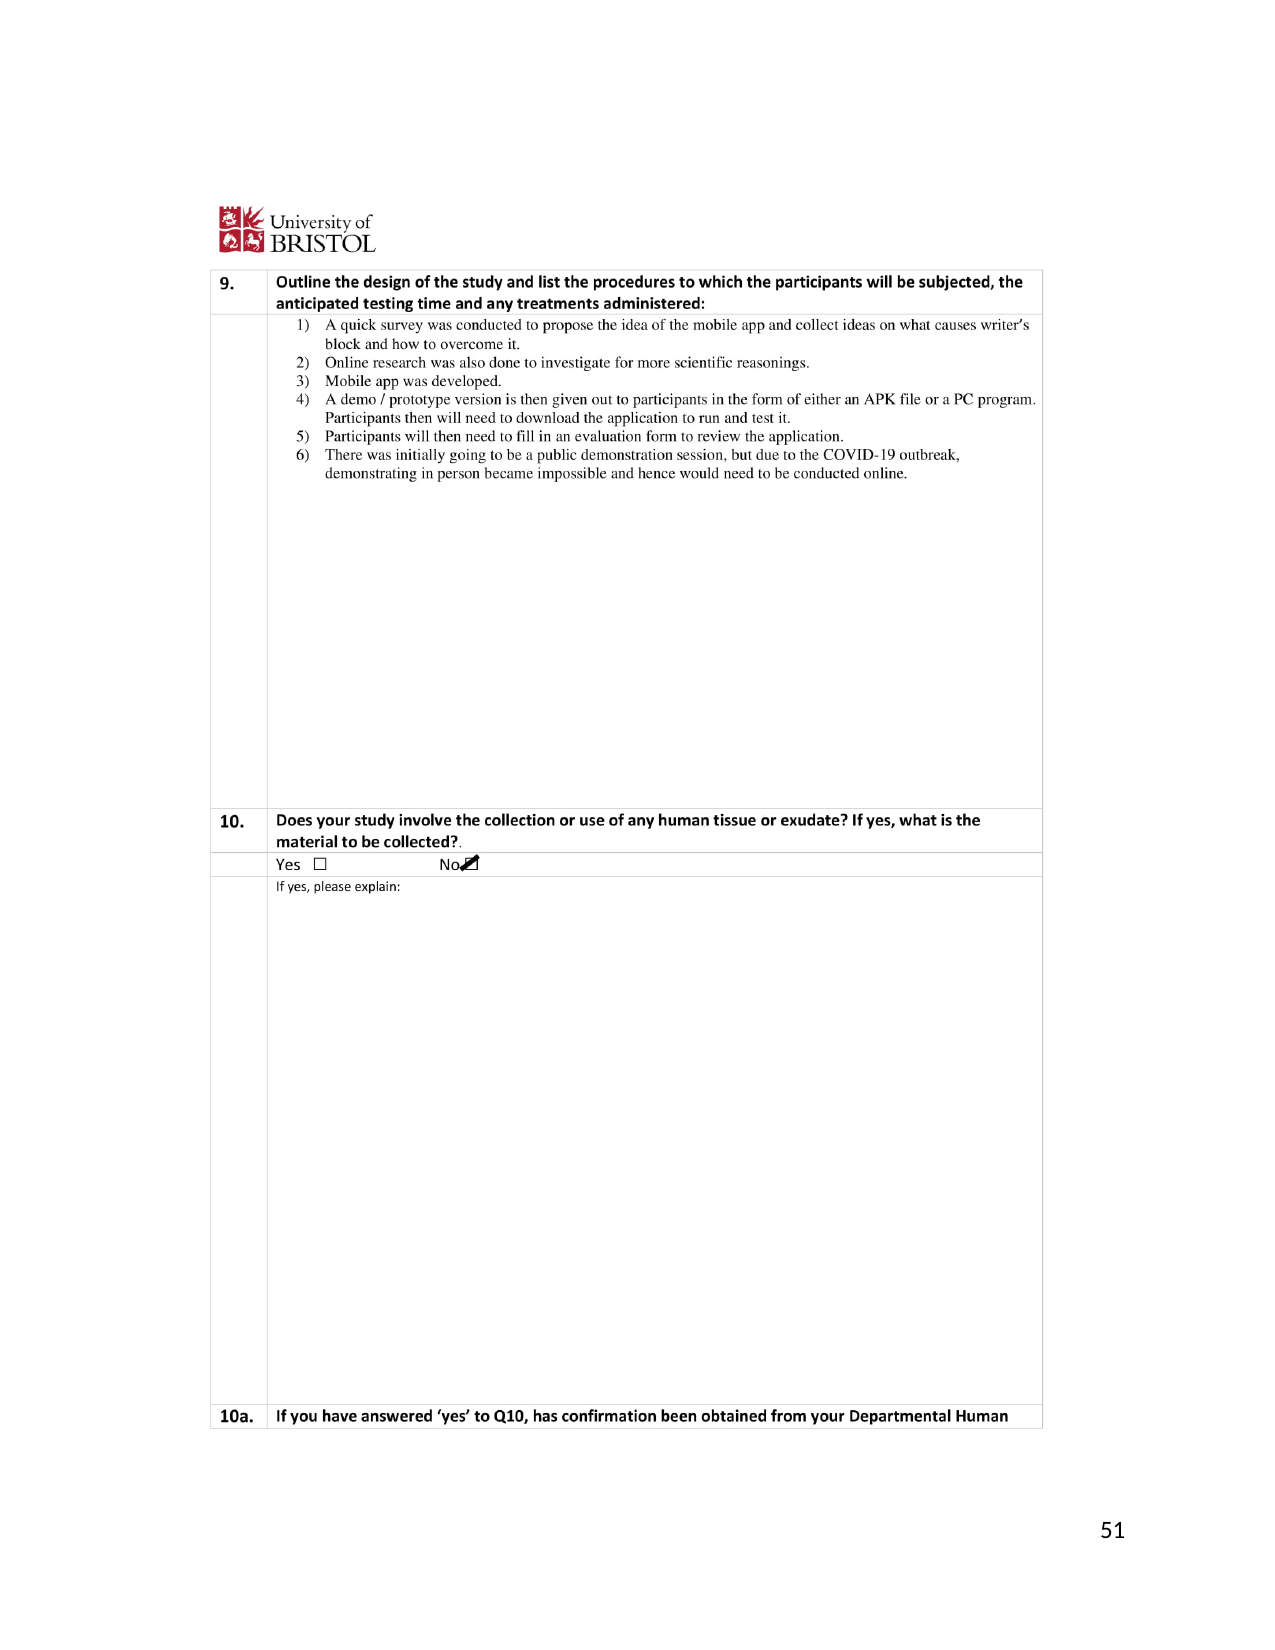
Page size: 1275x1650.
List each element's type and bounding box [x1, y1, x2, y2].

picture [150, 150, 1106, 1500]
